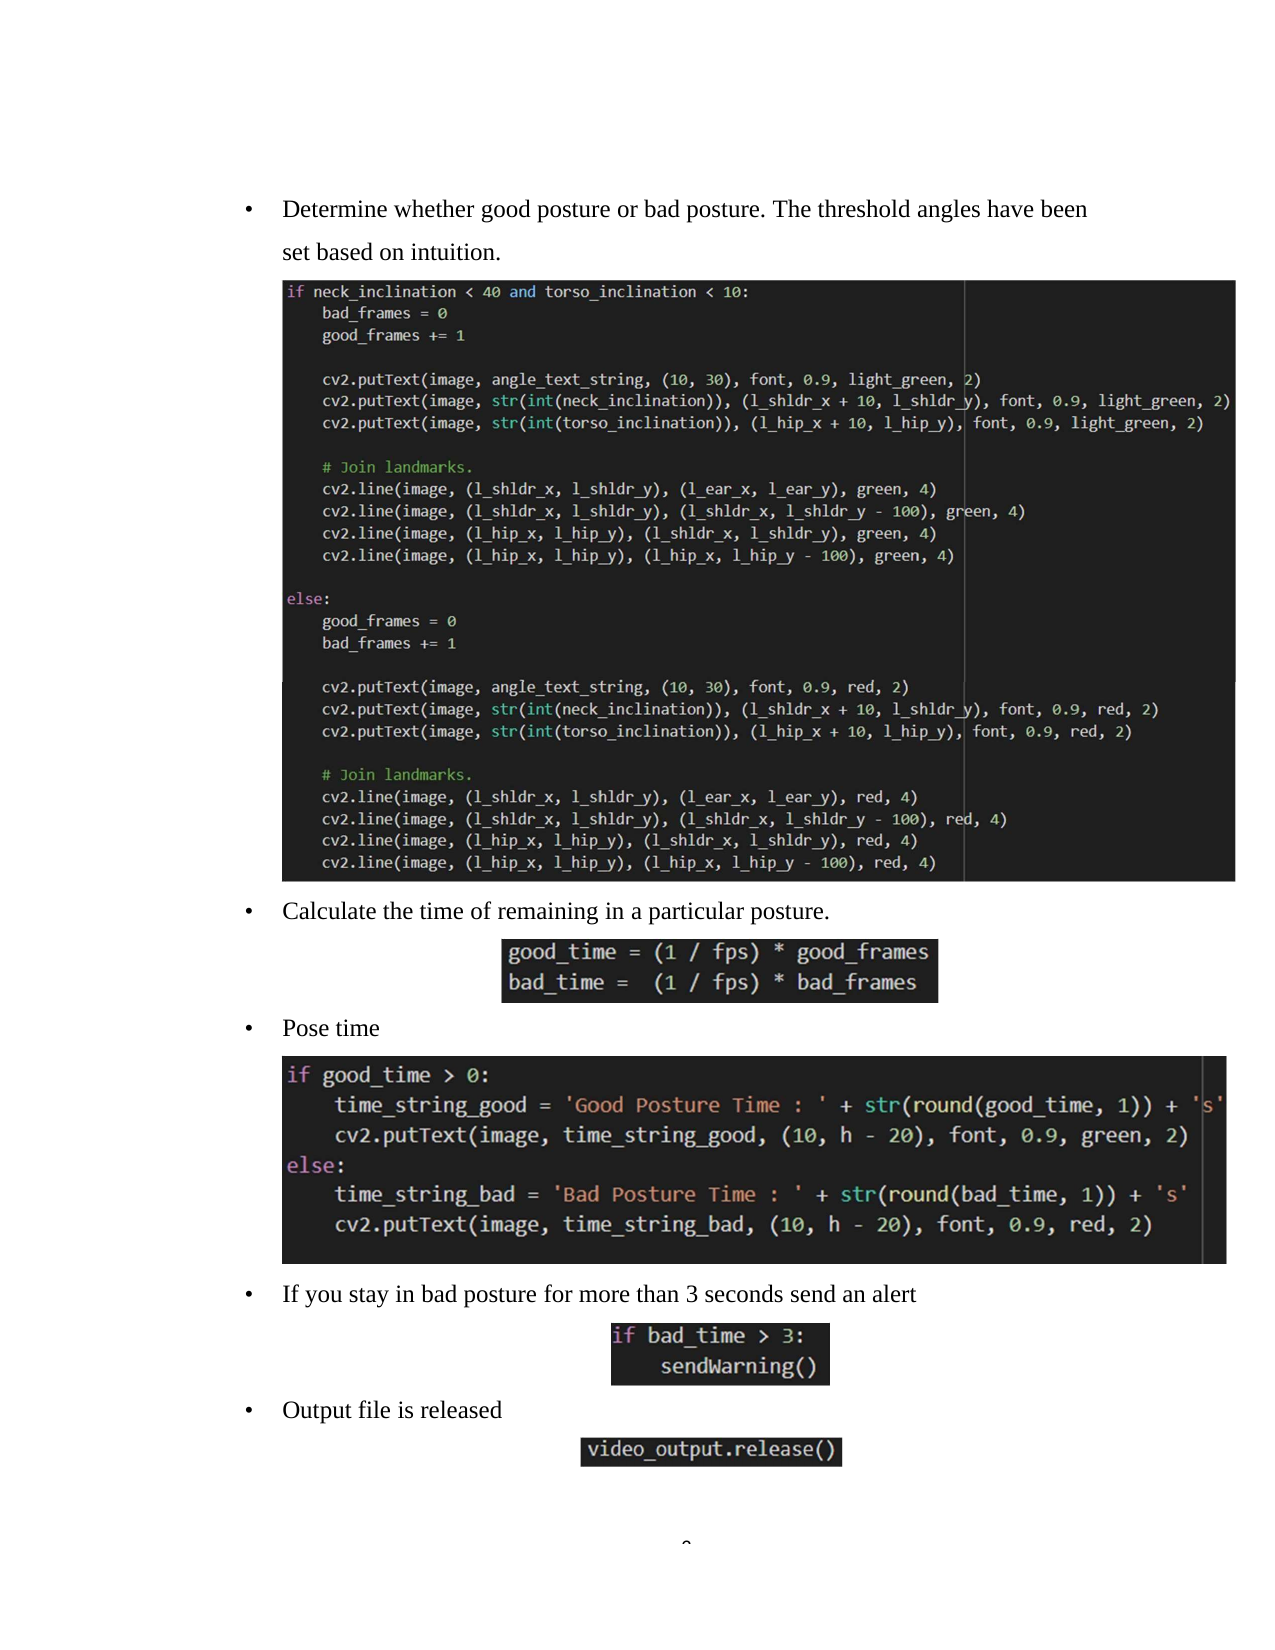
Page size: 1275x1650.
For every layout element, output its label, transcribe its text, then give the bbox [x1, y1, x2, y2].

picture [580, 1437, 843, 1467]
picture [501, 938, 939, 1003]
list Determine whether good posture or bad posture. The threshold angles have been set based on intuition. [244, 194, 1118, 266]
picture [611, 1322, 830, 1386]
picture [281, 280, 1236, 882]
list If you stay in bad posture for more than 3 seconds send an alert [244, 1279, 1246, 1308]
list Calculate the time of remaining in a particular posture. [244, 896, 1246, 925]
picture [281, 1055, 1227, 1264]
list Output file is released [244, 1318, 1246, 1424]
